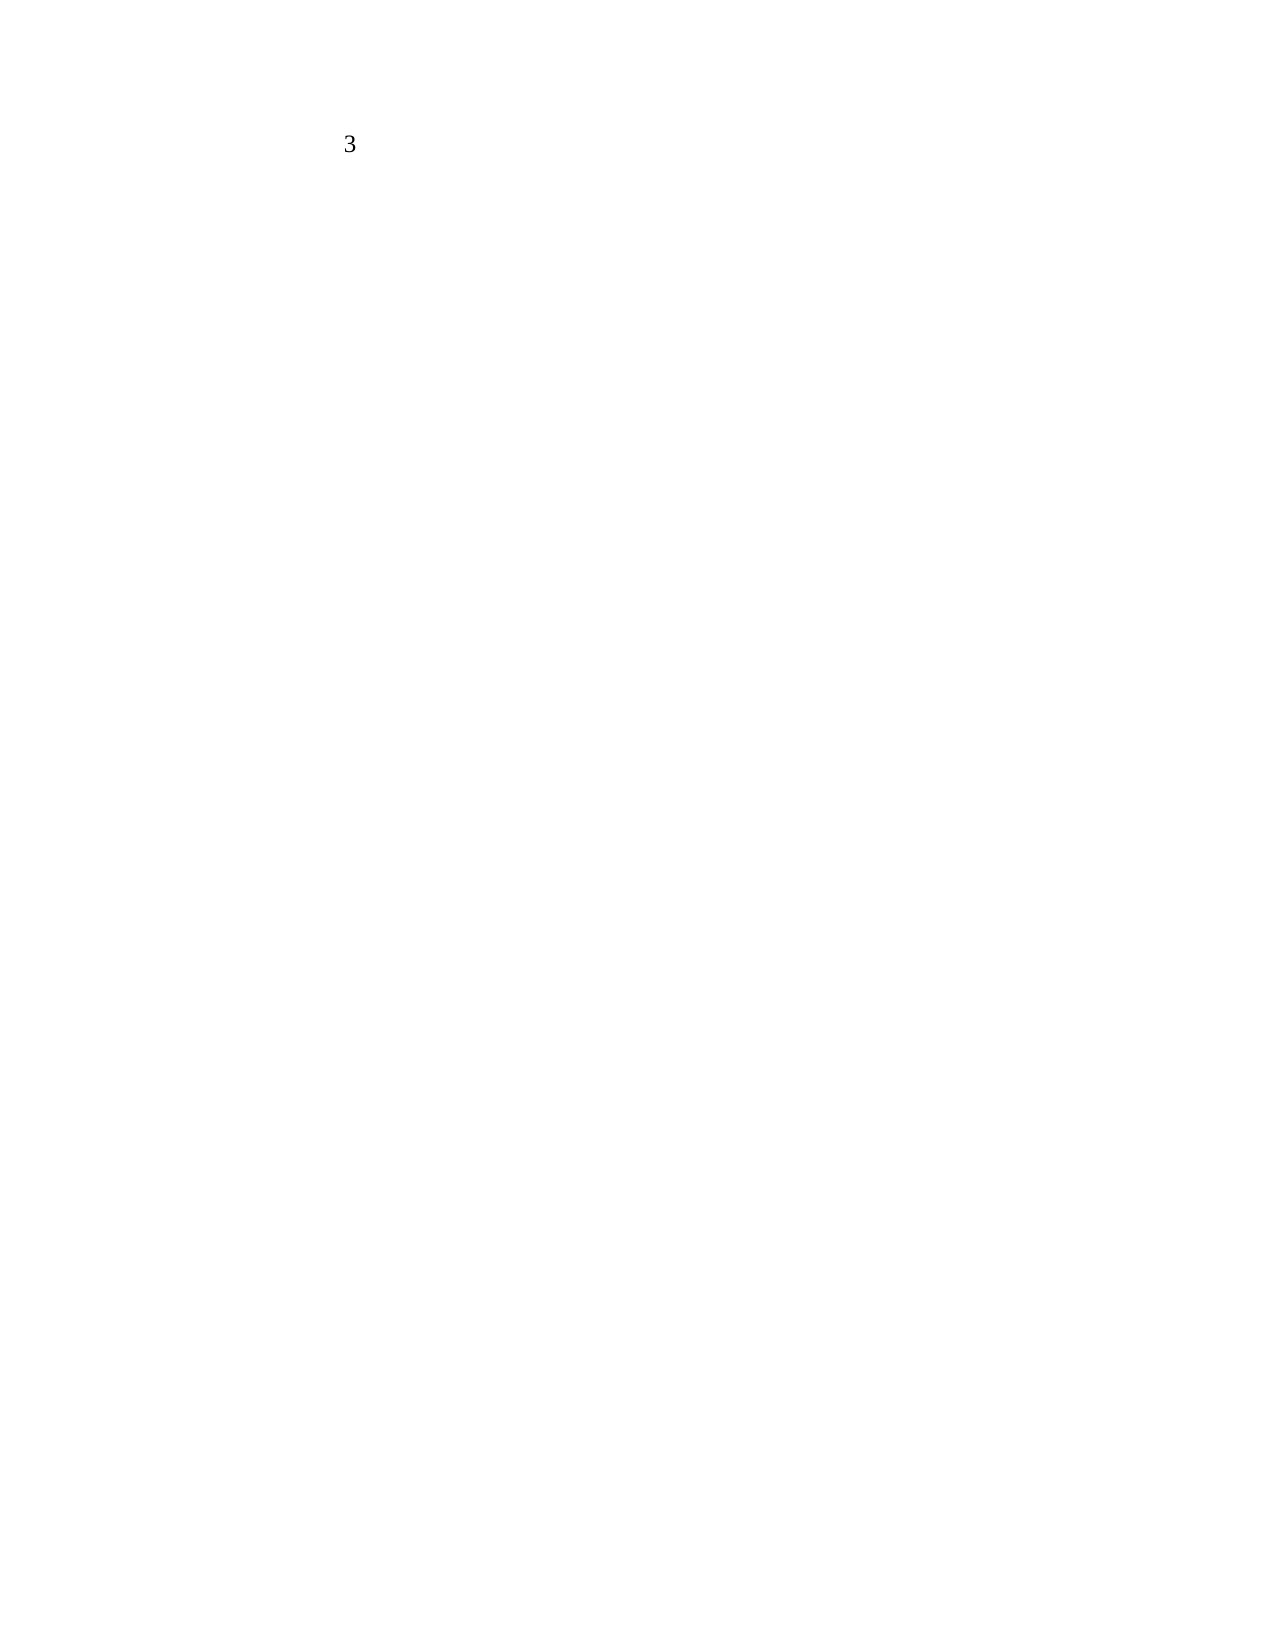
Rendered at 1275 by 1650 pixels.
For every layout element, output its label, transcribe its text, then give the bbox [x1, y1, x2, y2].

text 3 [344, 129, 892, 158]
